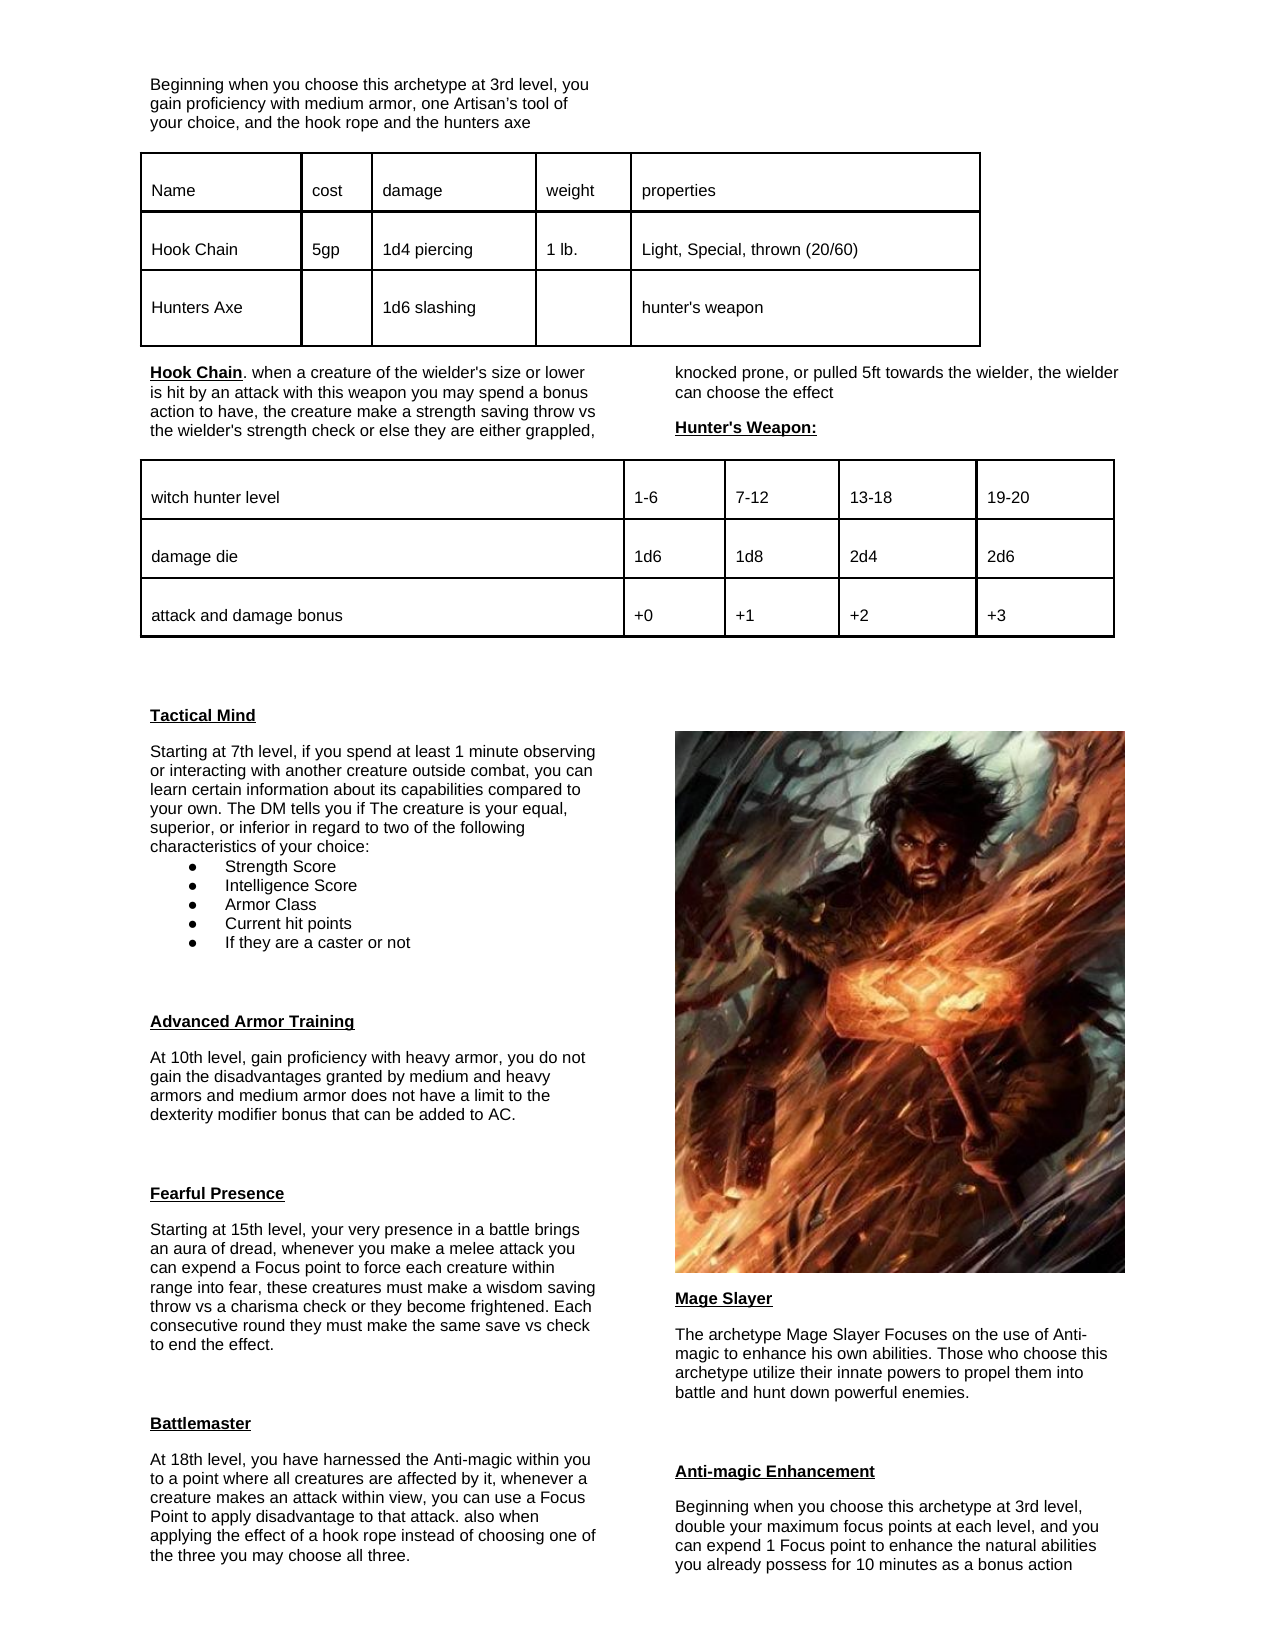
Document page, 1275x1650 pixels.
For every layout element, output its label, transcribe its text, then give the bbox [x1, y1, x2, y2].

table_header 1-6 [625, 461, 724, 518]
list Armor Class [187, 895, 600, 914]
list Current hit points [187, 914, 600, 933]
table_header 7-12 [726, 461, 838, 518]
text Starting at 15th level, your very presence in a battle brings an aura of dread, whenever you make a melee attack you can expend a Focus point to force each creature within range into fear, these creatures must make a wisdom saving throw vs a charisma check or they become frightened. Each consecutive round they must make the same save vs check to end the effect. [150, 1220, 600, 1354]
text Anti-magic Enhancement [675, 1461, 1125, 1481]
table_cell Light, Special, thrown (20/60) [632, 213, 979, 269]
text Advanced Armor Training [150, 1012, 600, 1031]
table_cell +3 [978, 579, 1113, 635]
table_cell hunter's weapon [632, 271, 979, 344]
table_header 19-20 [978, 461, 1113, 518]
table_cell Hunters Axe [142, 271, 300, 344]
table_cell 2d6 [978, 520, 1113, 577]
table_cell +0 [625, 579, 724, 635]
table_header witch hunter level [142, 461, 623, 518]
text Hunter's Weapon: [675, 418, 1125, 437]
table_cell attack and damage bonus [142, 579, 623, 635]
table_cell [537, 271, 630, 344]
table_header properties [632, 154, 979, 210]
table_header cost [303, 154, 371, 210]
text Mage Slayer [675, 1289, 1125, 1308]
table_cell 1 lb. [537, 213, 630, 269]
table_cell 1d6 [625, 520, 724, 577]
table_cell damage die [142, 520, 623, 577]
table_cell 1d8 [726, 520, 838, 577]
picture [675, 731, 1125, 1273]
text Tactical Mind [150, 706, 600, 725]
table_cell [303, 271, 371, 344]
text Starting at 7th level, if you spend at least 1 minute observing or interacting with another creature outside combat, you can learn certain information about its capabilities compared to your own. The DM tells you if The creature is your equal, superior, or inferior in regard to two of the following characteristics of your choice: [150, 741, 600, 856]
table_cell 1d6 slashing [373, 271, 535, 344]
text The archetype Mage Slayer Focuses on the use of Anti-magic to enhance his own abilities. Those who choose this archetype utilize their innate powers to propel them into battle and hunt down powerful enemies. [675, 1325, 1125, 1402]
table_cell +1 [726, 579, 838, 635]
text Fearful Presence [150, 1184, 600, 1203]
list Strength Score [187, 856, 600, 876]
table_header weight [537, 154, 630, 210]
table_header 13-18 [840, 461, 975, 518]
text Beginning when you choose this archetype at 3rd level, you gain proficiency with medium armor, one Artisan’s tool of your choice, and the hook rope and the hunters axe [150, 75, 600, 132]
text Beginning when you choose this archetype at 3rd level, double your maximum focus points at each level, and you can expend 1 Focus point to enhance the natural abilities you already possess for 10 minutes as a bonus action [675, 1497, 1125, 1574]
text At 10th level, gain proficiency with heavy armor, you do not gain the disadvantages granted by medium and heavy armors and medium armor does not have a limit to the dexterity modifier bonus that can be added to AC. [150, 1048, 600, 1124]
table_cell 1d4 piercing [373, 213, 535, 269]
text Hook Chain. when a creature of the wielder's size or lower is hit by an attack with this weapon you may spend a bonus action to have, the creature make a strength saving throw vs the wielder's strength check or else they are either grappled, knocked prone, or pulled 5ft towards the wielder, the wielder can choose the effect [150, 363, 600, 440]
table_header damage [373, 154, 535, 210]
table_header Name [142, 154, 300, 210]
text Battlemaster [150, 1414, 600, 1433]
table_cell 5gp [303, 213, 371, 269]
table_cell 2d4 [840, 520, 975, 577]
table_cell Hook Chain [142, 213, 300, 269]
text At 18th level, you have harnessed the Anti-magic within you to a point where all creatures are affected by it, whenever a creature makes an attack within view, you can use a Focus Point to apply disadvantage to that attack. also when applying the effect of a hook rope instead of choosing one of the three you may choose all three. [150, 1449, 600, 1564]
table_cell +2 [840, 579, 975, 635]
list Intelligence Score [187, 876, 600, 895]
list If they are a caster or not [187, 933, 600, 952]
